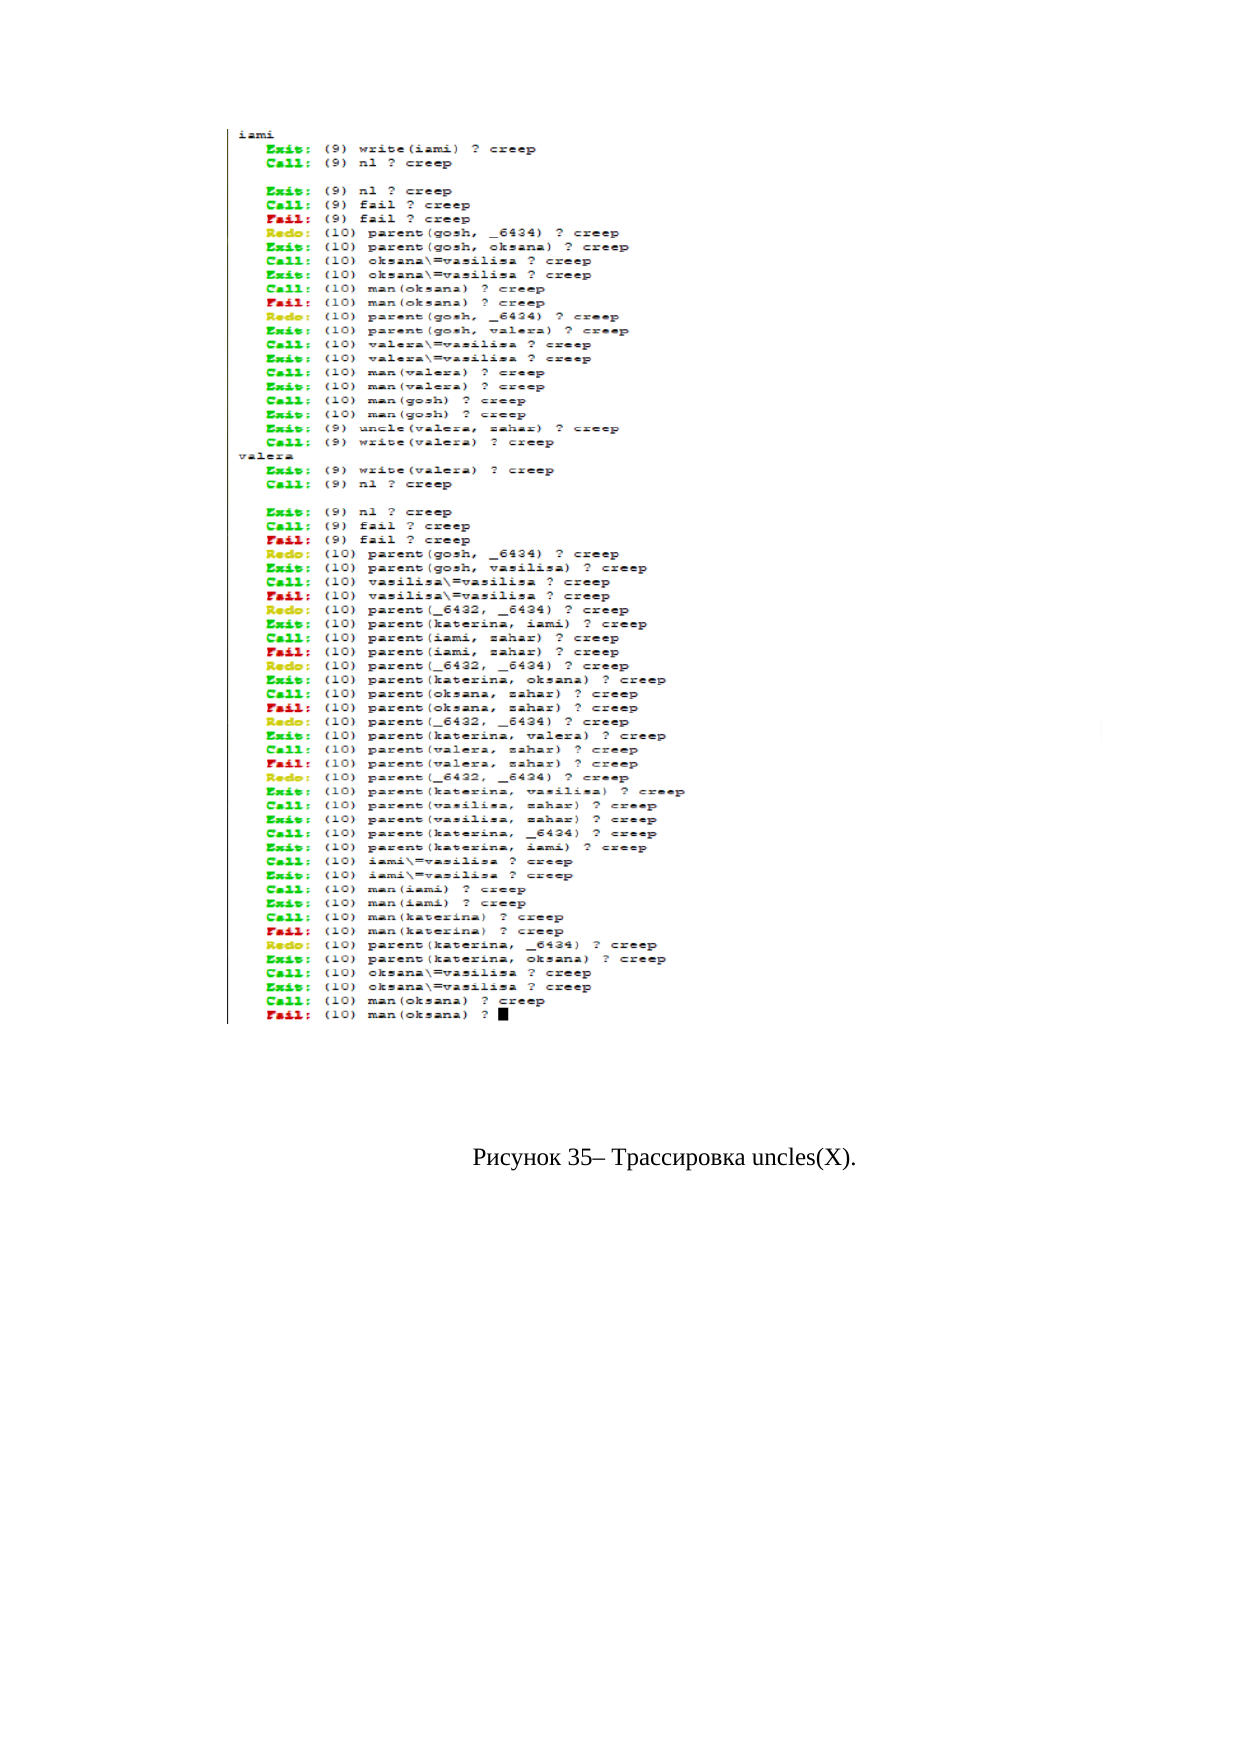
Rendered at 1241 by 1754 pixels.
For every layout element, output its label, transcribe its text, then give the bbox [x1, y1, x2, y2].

text Рисунок 35– Трассировка uncles(X). [177, 1140, 1152, 1173]
picture [227, 129, 1102, 1024]
